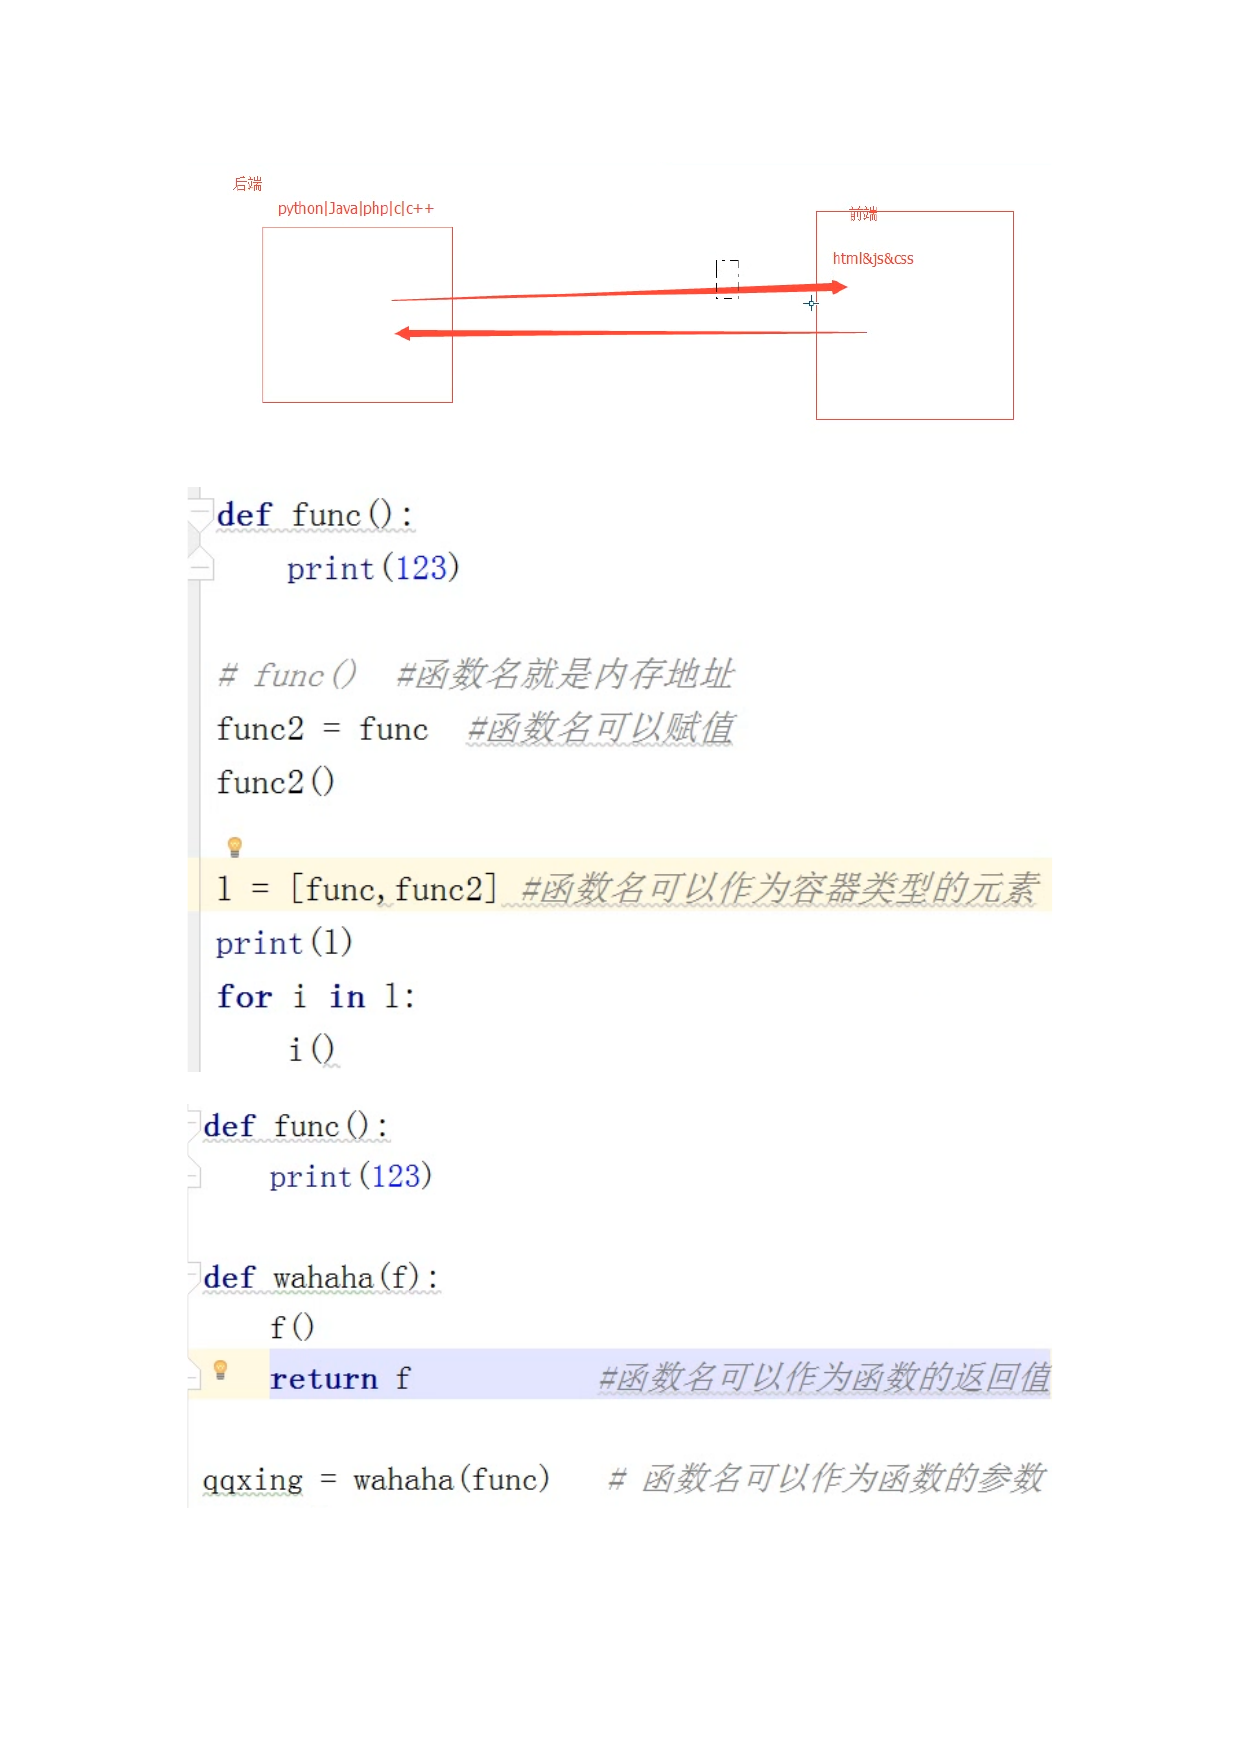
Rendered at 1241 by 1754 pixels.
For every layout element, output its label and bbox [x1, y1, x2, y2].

picture [187, 487, 1053, 1072]
picture [187, 162, 1052, 454]
picture [187, 1104, 1053, 1508]
